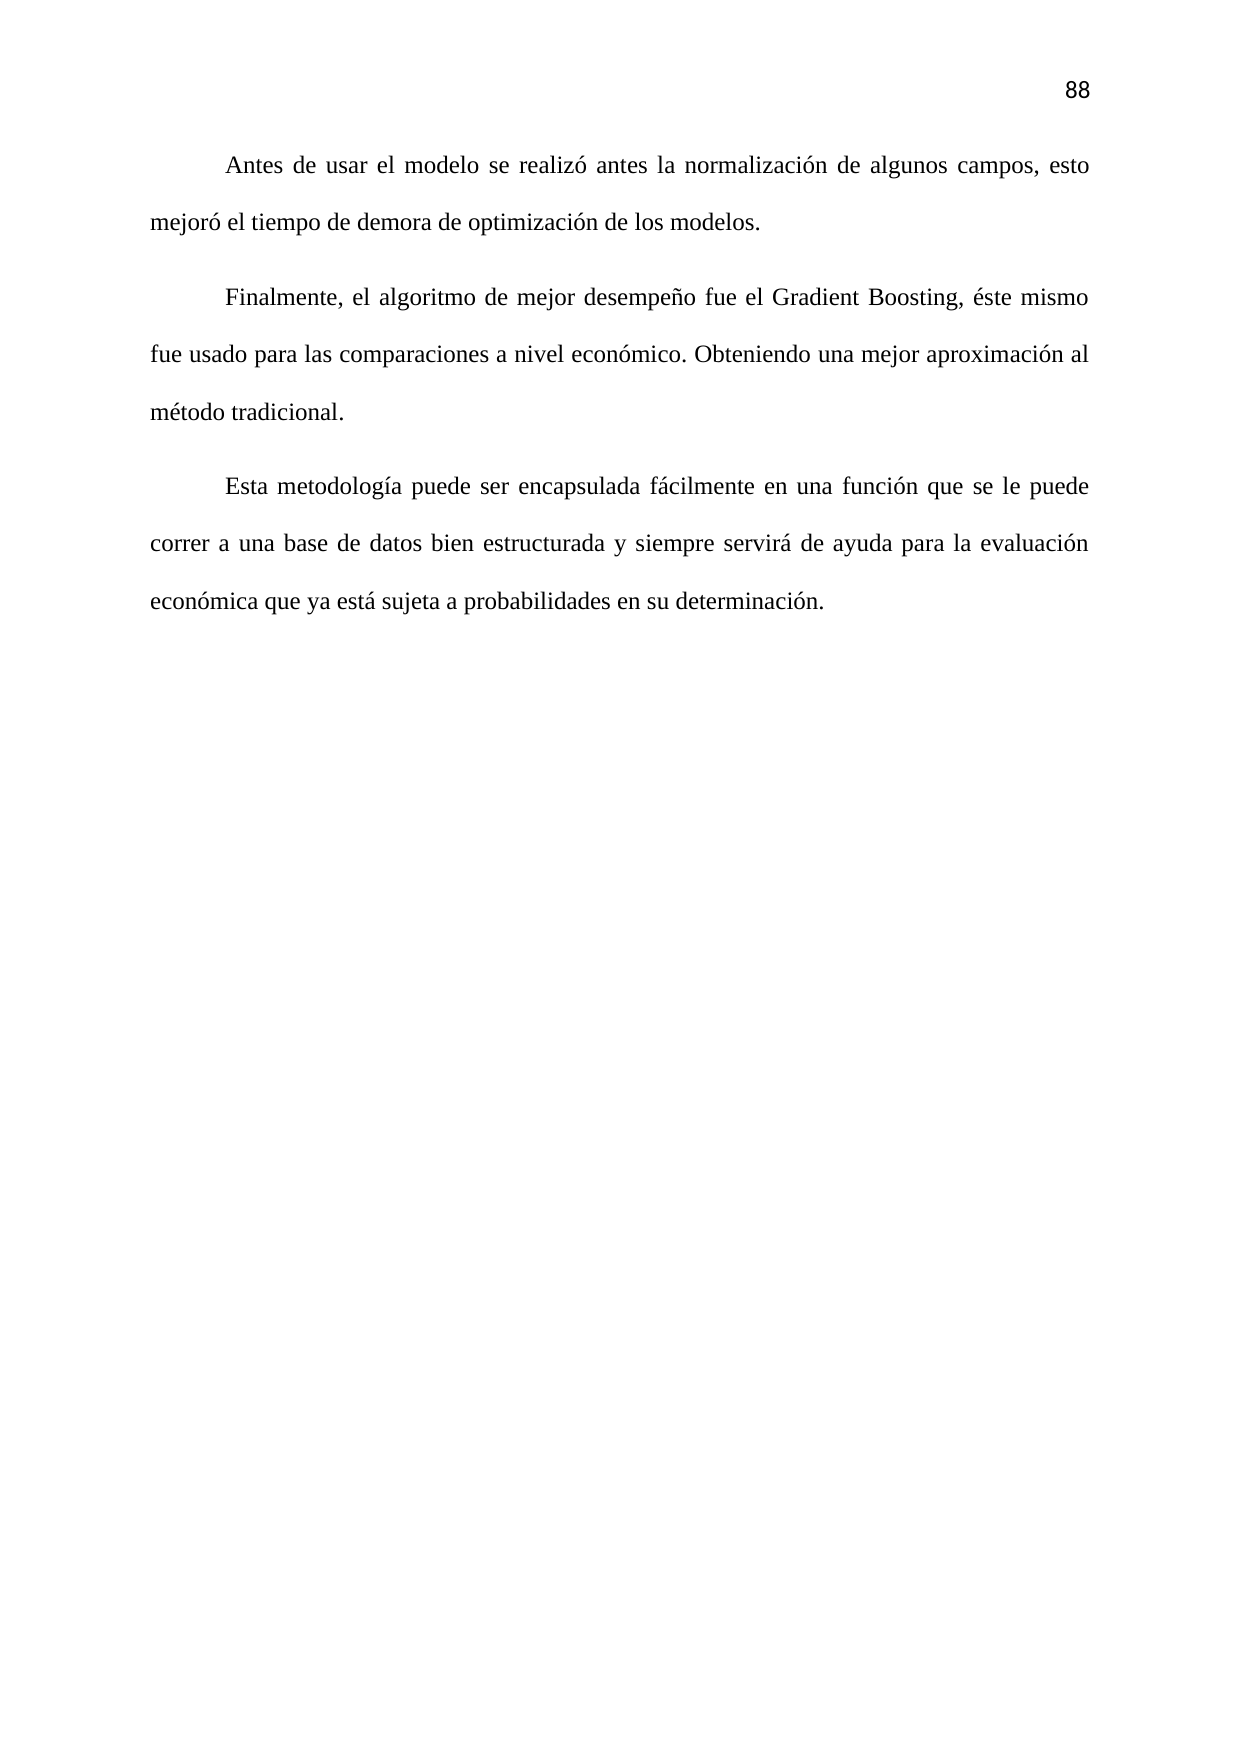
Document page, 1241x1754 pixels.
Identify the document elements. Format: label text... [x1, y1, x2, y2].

text Esta metodología puede ser encapsulada fácilmente en una función que se le puede correr a una base de datos bien estructurada y siempre servirá de ayuda para la evaluación económica que ya está sujeta a probabilidades en su determinación. [150, 471, 1090, 614]
text Antes de usar el modelo se realizó antes la normalización de algunos campos, esto mejoró el tiempo de demora de optimización de los modelos. [150, 150, 1090, 236]
text Finalmente, el algoritmo de mejor desempeño fue el Gradient Boosting, éste mismo fue usado para las comparaciones a nivel económico. Obteniendo una mejor aproximación al método tradicional. [150, 282, 1090, 425]
